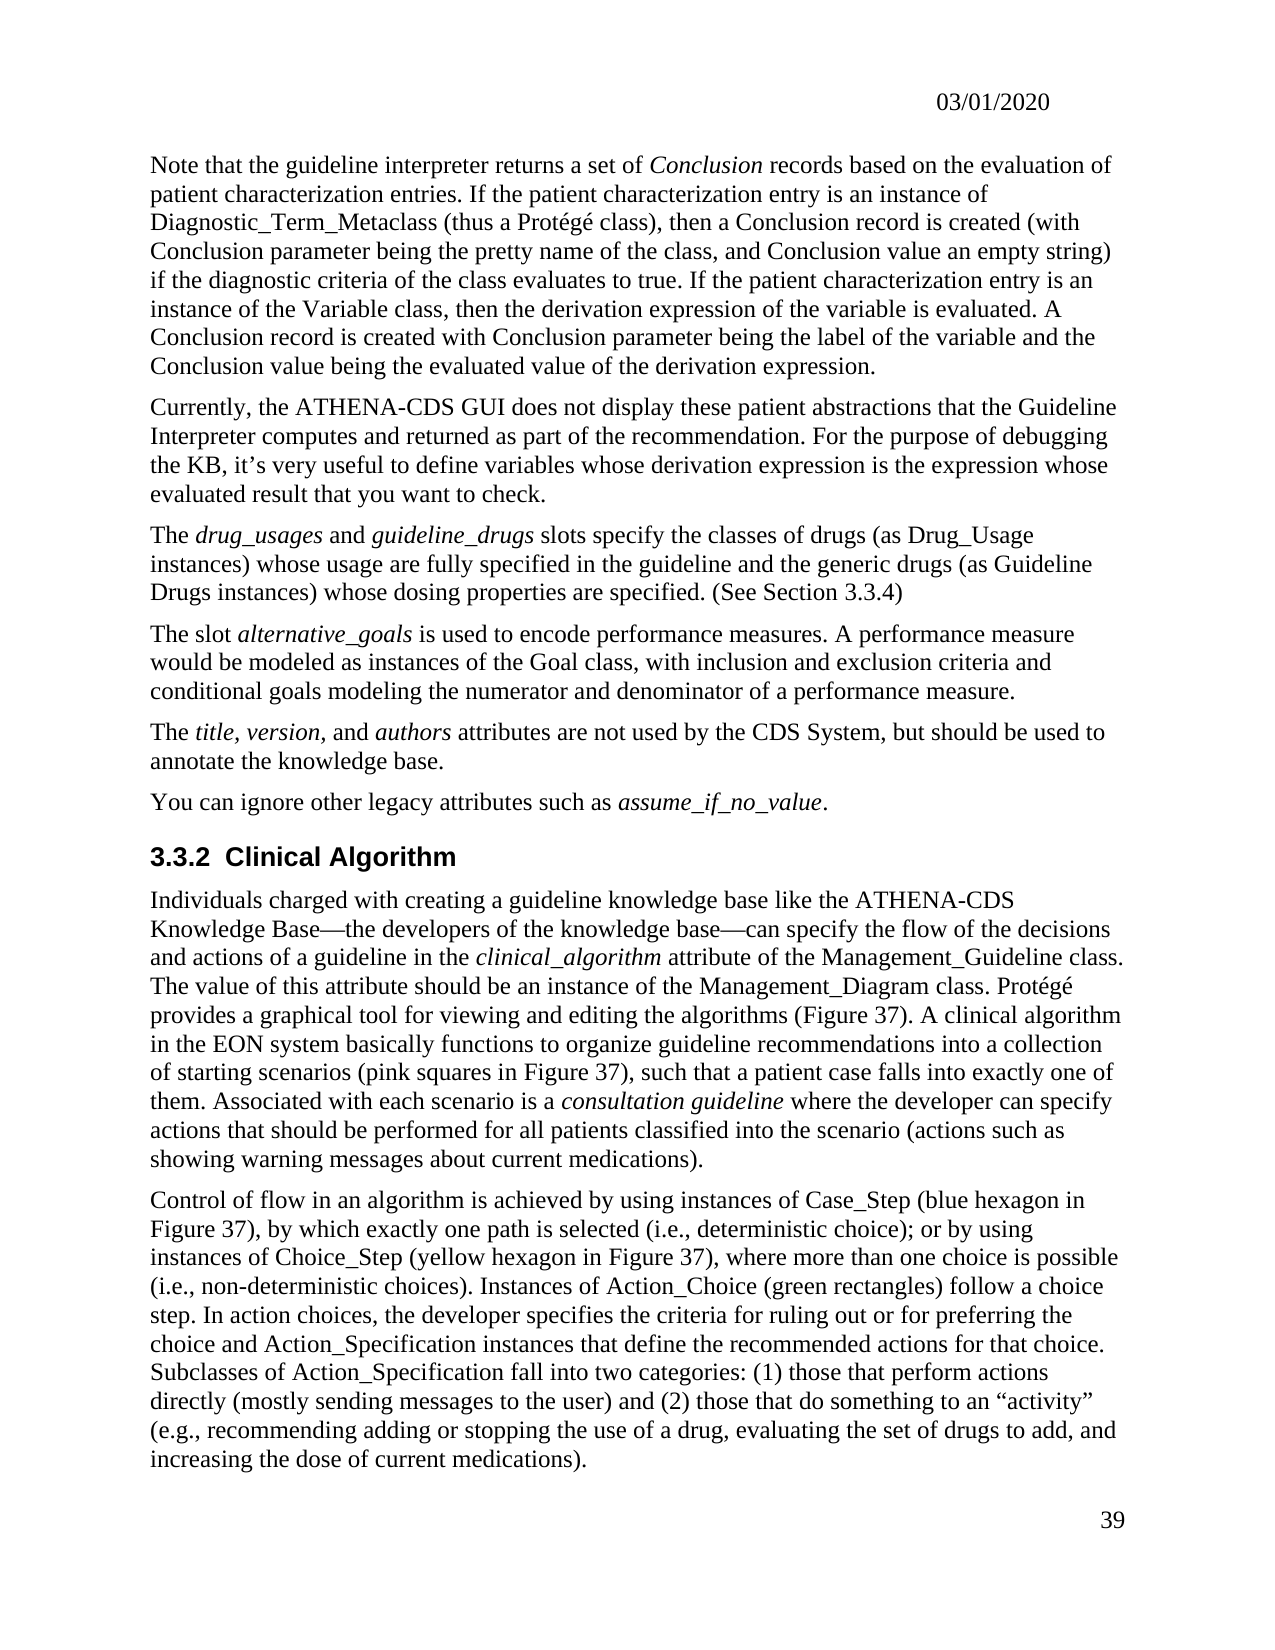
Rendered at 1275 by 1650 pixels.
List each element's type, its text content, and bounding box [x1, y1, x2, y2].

text The drug_usages and guideline_drugs slots specify the classes of drugs (as Drug_Usage instances) whose usage are fully specified in the guideline and the generic drugs (as Guideline Drugs instances) whose dosing properties are specified. (See Section 3.3.4) [150, 520, 1125, 606]
text Note that the guideline interpreter returns a set of Conclusion records based on the evaluation of patient characterization entries. If the patient characterization entry is an instance of Diagnostic_Term_Metaclass (thus a Protégé class), then a Conclusion record is created (with Conclusion parameter being the pretty name of the class, and Conclusion value an empty string) if the diagnostic criteria of the class evaluates to true. If the patient characterization entry is an instance of the Variable class, then the derivation expression of the variable is evaluated. A Conclusion record is created with Conclusion parameter being the label of the variable and the Conclusion value being the evaluated value of the derivation expression. [150, 150, 1125, 380]
text Individuals charged with creating a guideline knowledge base like the ATHENA-CDS Knowledge Base—the developers of the knowledge base—can specify the flow of the decisions and actions of a guideline in the clinical_algorithm attribute of the Management_Guideline class. The value of this attribute should be an instance of the Management_Diagram class. Protégé provides a graphical tool for viewing and editing the algorithms (Figure 37). A clinical algorithm in the EON system basically functions to organize guideline recommendations into a collection of starting scenarios (pink squares in Figure 37), such that a patient case falls into exactly one of them. Associated with each scenario is a consultation guideline where the developer can specify actions that should be performed for all patients classified into the scenario (actions such as showing warning messages about current medications). [150, 885, 1125, 1172]
subtitle ​Clinical Algorithm [150, 841, 1125, 872]
text Currently, the ATHENA-CDS GUI does not display these patient abstractions that the Guideline Interpreter computes and returned as part of the recommendation. For the purpose of debugging the KB, it’s very useful to define variables whose derivation expression is the expression whose evaluated result that you want to check. [150, 392, 1125, 507]
text Control of flow in an algorithm is achieved by using instances of Case_Step (blue hexagon in Figure 37), by which exactly one path is selected (i.e., deterministic choice); or by using instances of Choice_Step (yellow hexagon in Figure 37), where more than one choice is possible (i.e., non-deterministic choices). Instances of Action_Choice (green rectangles) follow a choice step. In action choices, the developer specifies the criteria for ruling out or for preferring the choice and Action_Specification instances that define the recommended actions for that choice. Subclasses of Action_Specification fall into two categories: (1) those that perform actions directly (mostly sending messages to the user) and (2) those that do something to an “activity” (e.g., recommending adding or stopping the use of a drug, evaluating the set of drugs to add, and increasing the dose of current medications). [150, 1185, 1125, 1472]
text You can ignore other legacy attributes such as assume_if_no_value. [150, 787, 1125, 816]
text The title, version, and authors attributes are not used by the CDS System, but should be used to annotate the knowledge base. [150, 717, 1125, 775]
text The slot alternative_goals is used to encode performance measures. A performance measure would be modeled as instances of the Goal class, with inclusion and exclusion criteria and conditional goals modeling the numerator and denominator of a performance measure. [150, 619, 1125, 705]
